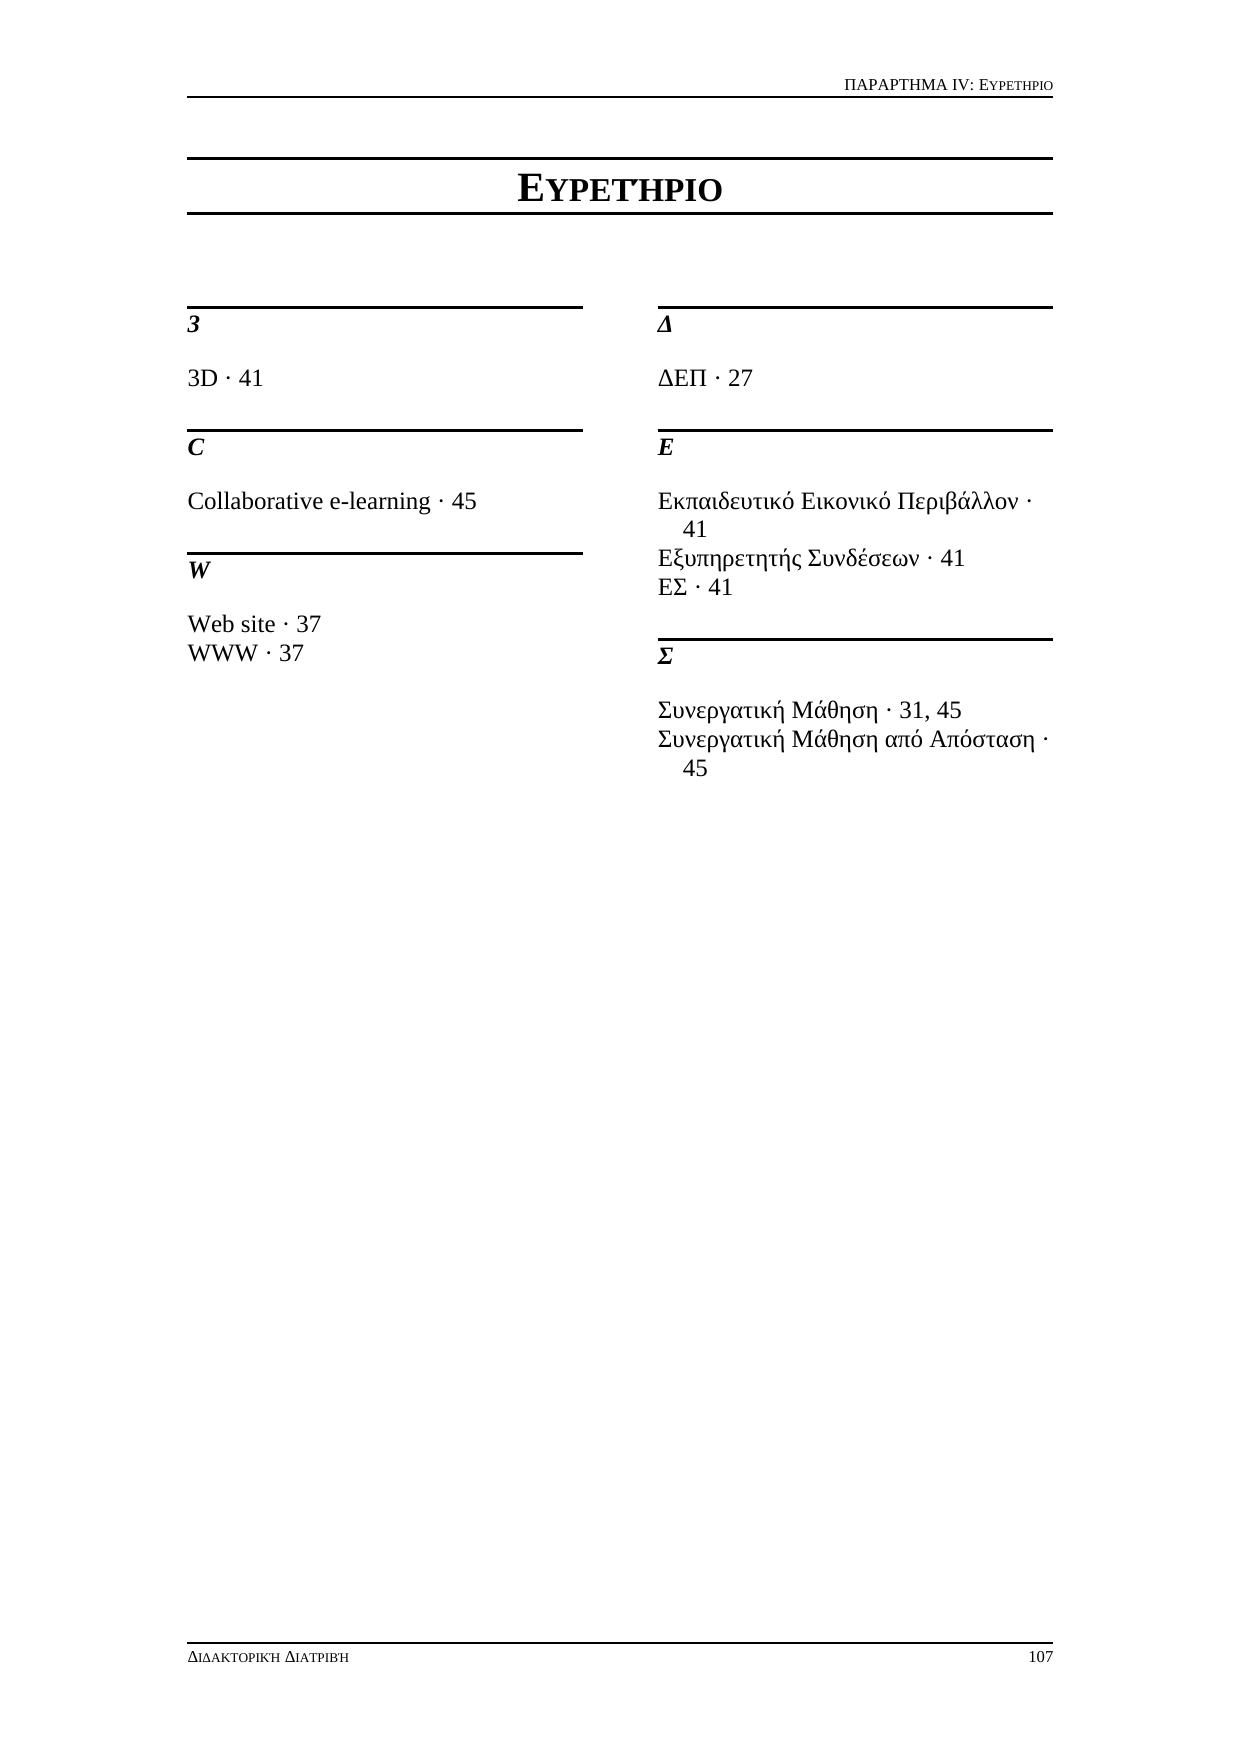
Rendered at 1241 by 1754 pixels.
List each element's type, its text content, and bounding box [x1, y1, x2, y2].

subtitle Σ [658, 641, 1053, 670]
text Εξυπηρετητής Συνδέσεων · 41 [658, 543, 1053, 572]
subtitle 3 [187, 309, 583, 338]
text 3D · 41 [187, 363, 583, 391]
subtitle Δ [658, 309, 1053, 338]
text ΔΕΠ · 27 [658, 363, 1053, 391]
text ΕΣ · 41 [658, 572, 1053, 601]
subtitle W [187, 555, 583, 584]
subtitle C [187, 432, 583, 461]
text Collaborative e-learning · 45 [187, 486, 583, 514]
text Συνεργατική Μάθηση από Απόσταση · 45 [658, 724, 1053, 781]
text WWW · 37 [187, 638, 583, 666]
subtitle Ε [658, 432, 1053, 461]
text Συνεργατική Μάθηση · 31, 45 [658, 695, 1053, 724]
title Ευρετήριο [187, 160, 1053, 212]
text Web site · 37 [187, 609, 583, 638]
text Εκπαιδευτικό Εικονικό Περιβάλλον · 41 [658, 486, 1053, 543]
